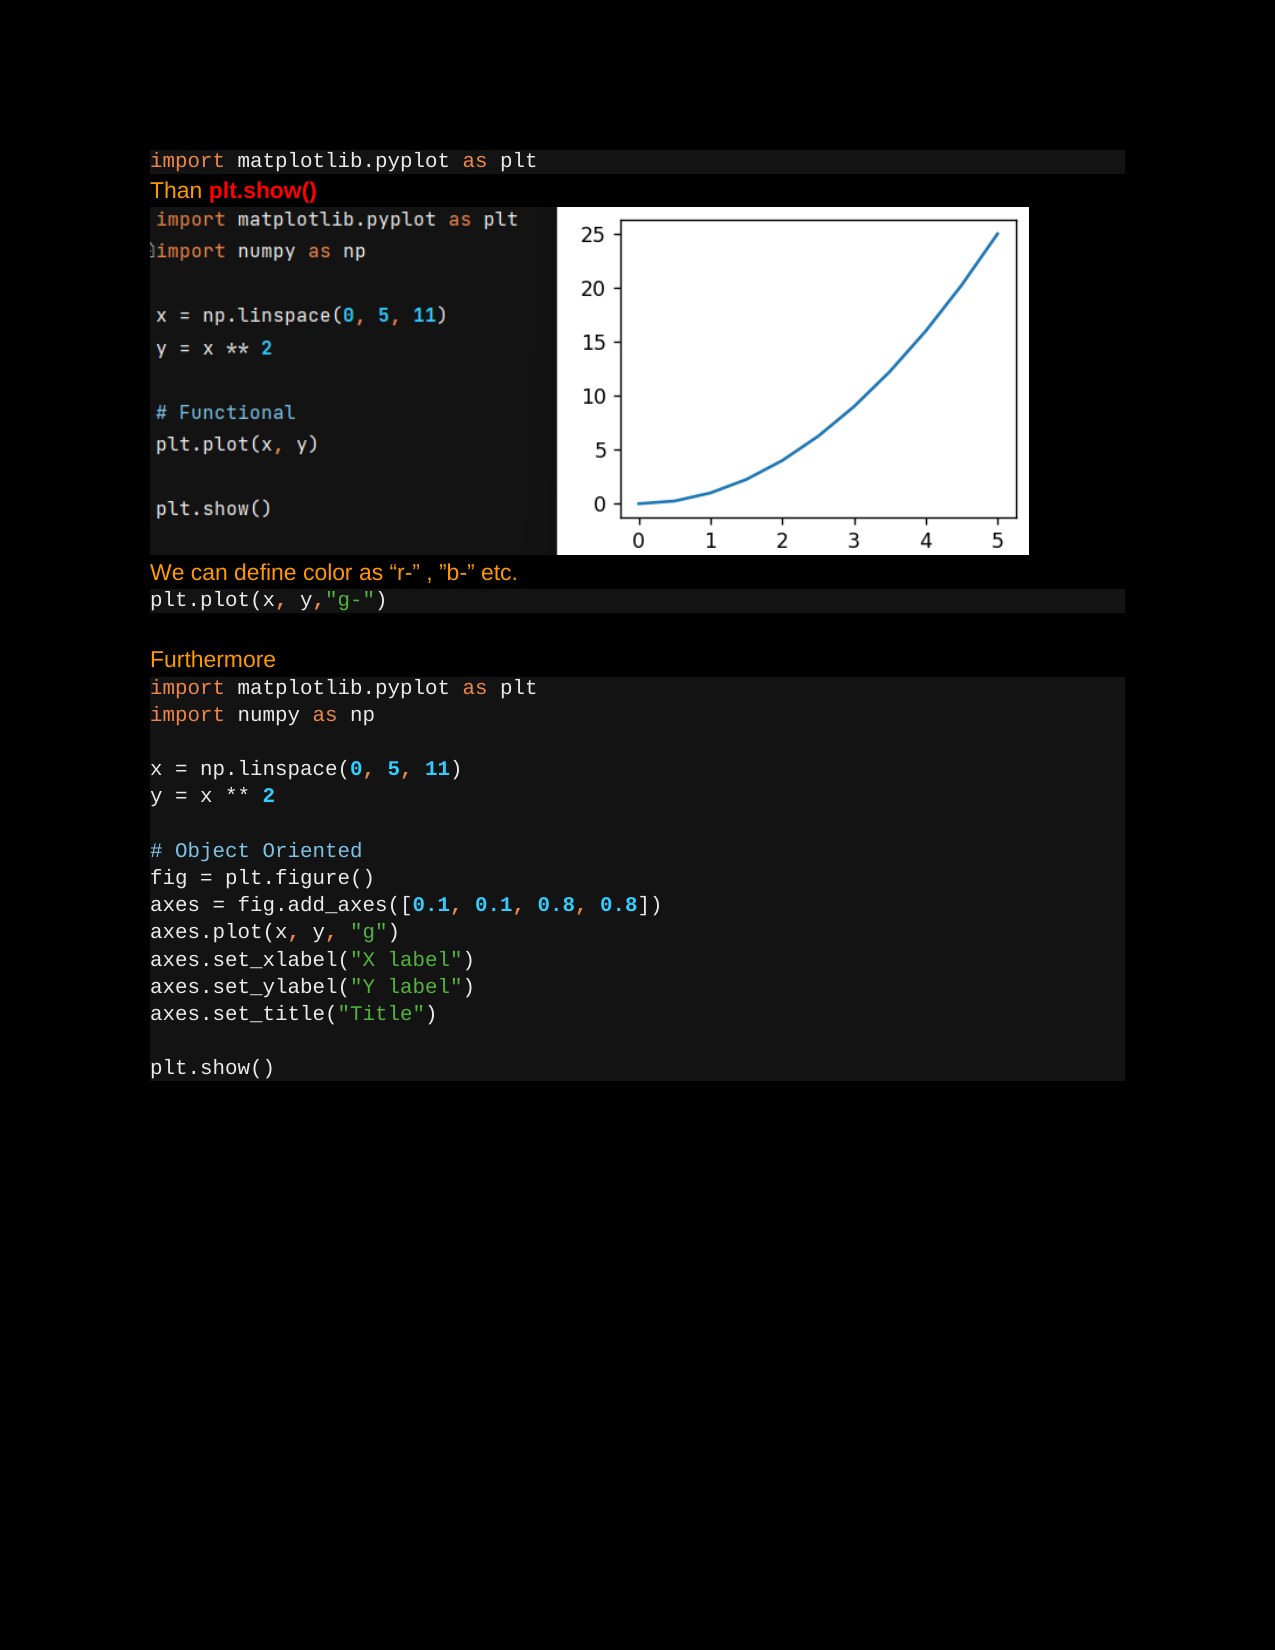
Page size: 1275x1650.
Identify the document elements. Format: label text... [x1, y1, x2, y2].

text axes = fig.add_axes([0.1, 0.1, 0.8, 0.8]) [150, 894, 1125, 918]
picture [150, 207, 1029, 555]
text import matplotlib.pyplot as plt [150, 150, 1125, 174]
text y = x ** 2 [150, 785, 1125, 809]
text axes.set_xlabel("X label") [150, 948, 1125, 972]
text axes.plot(x, y, "g") [150, 921, 1125, 945]
text plt.show() [150, 1057, 1125, 1081]
text Furthermore [150, 646, 1125, 673]
text import numpy as np [150, 704, 1125, 727]
text axes.set_ylabel("Y label") [150, 976, 1125, 999]
text fig = plt.figure() [150, 867, 1125, 891]
text We can define color as “r-” , ”b-” etc. [150, 559, 1125, 585]
text import matplotlib.pyplot as plt [150, 677, 1125, 700]
text axes.set_title("Title") [150, 1003, 1125, 1027]
text Than plt.show() [150, 177, 1125, 203]
text plt.plot(x, y,"g-") [150, 589, 1125, 613]
text # Object Oriented [150, 840, 1125, 863]
text x = np.linspace(0, 5, 11) [150, 758, 1125, 782]
